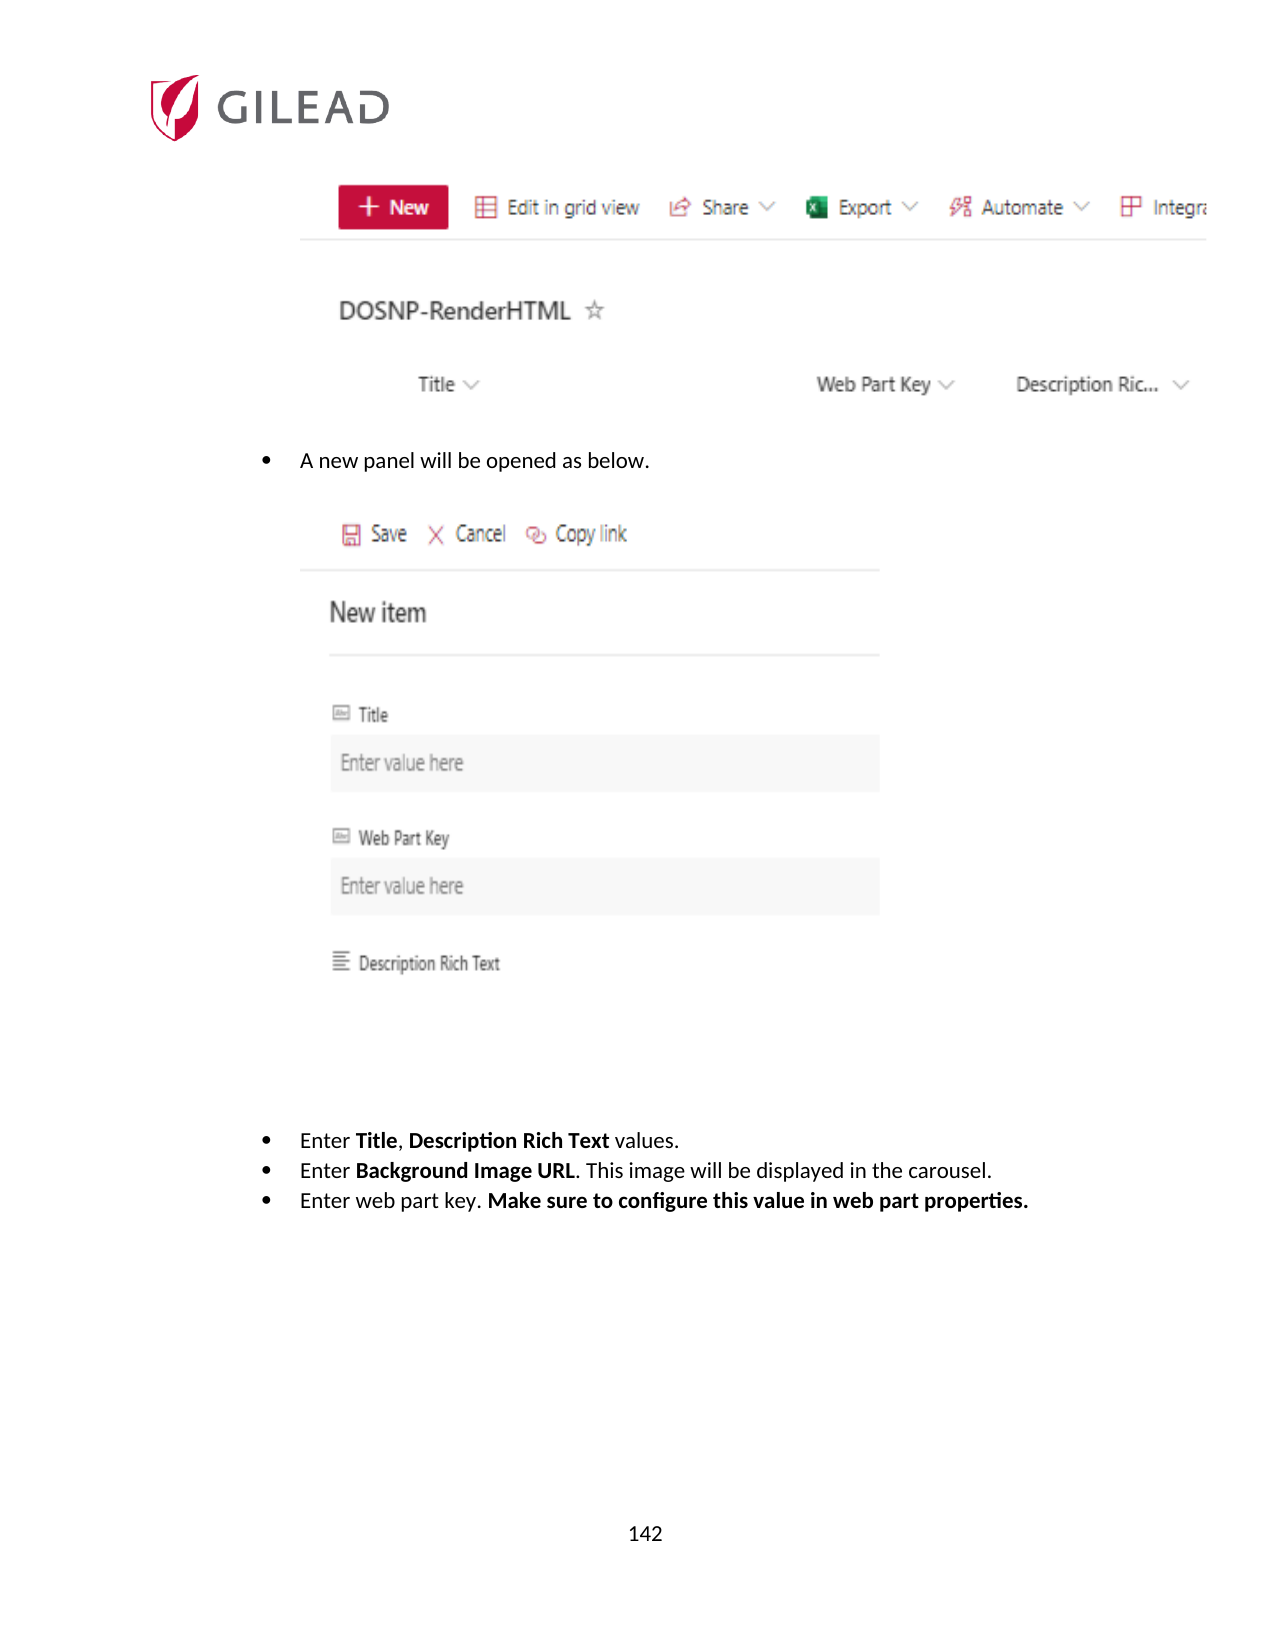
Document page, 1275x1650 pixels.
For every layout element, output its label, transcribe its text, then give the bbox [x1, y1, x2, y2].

picture [300, 506, 880, 1094]
list Enter Title, Description Rich Text values. [262, 1126, 1125, 1154]
list A new panel will be opened as below. [262, 446, 1125, 474]
list Enter web part key. Make sure to configure this value in web part properties. [262, 1187, 1125, 1215]
list Enter Background Image URL. This image will be displayed in the carousel. [262, 1156, 1125, 1184]
picture [150, 75, 389, 142]
picture [300, 180, 1207, 414]
